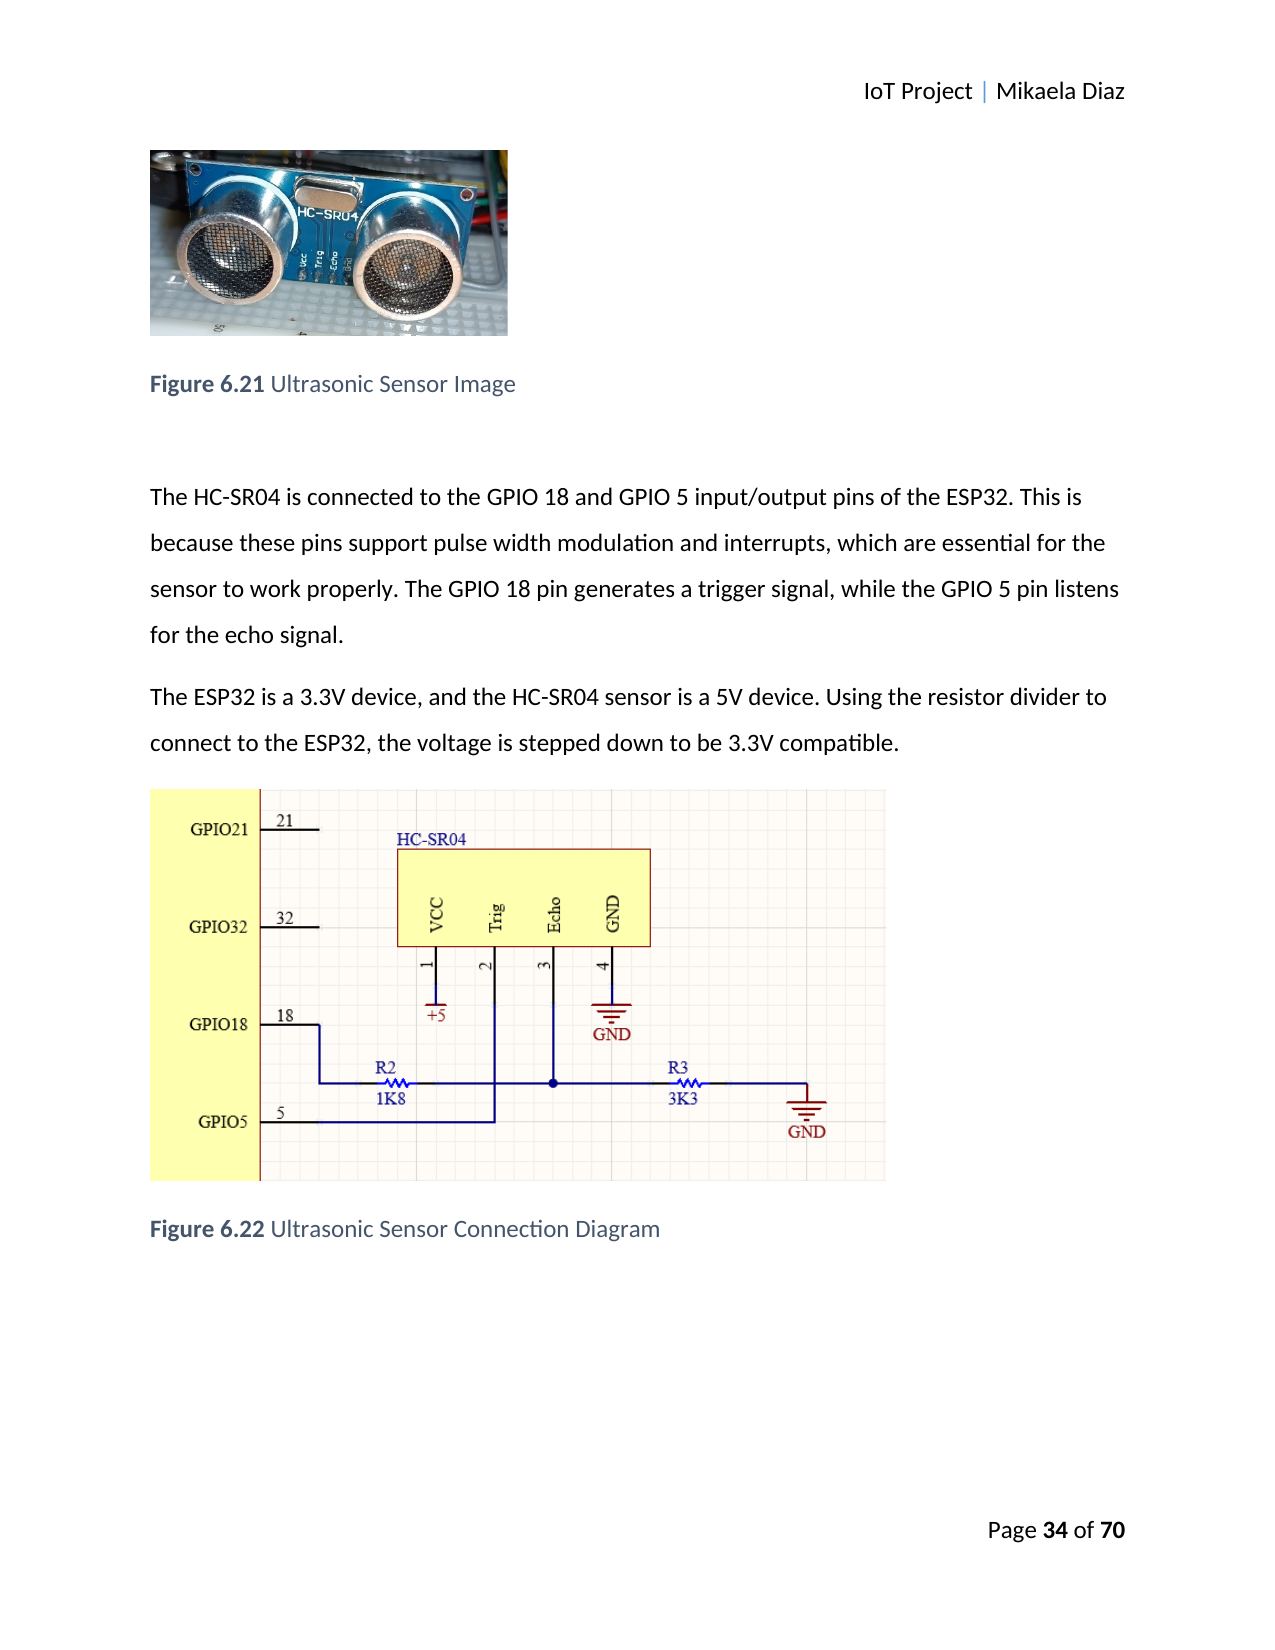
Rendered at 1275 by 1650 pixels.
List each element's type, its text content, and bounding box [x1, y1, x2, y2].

picture [150, 789, 887, 1181]
text The ESP32 is a 3.3V device, and the HC-SR04 sensor is a 5V device. Using the resistor divider to connect to the ESP32, the voltage is stepped down to be 3.3V compatible. [150, 681, 1125, 757]
text Figure 6.21 Ultrasonic Sensor Image [150, 368, 1125, 398]
text Figure 6.22 Ultrasonic Sensor Connection Diagram [150, 1213, 1125, 1243]
text The HC-SR04 is connected to the GPIO 18 and GPIO 5 input/output pins of the ESP32. This is because these pins support pulse width modulation and interrupts, which are essential for the sensor to work properly. The GPIO 18 pin generates a trigger signal, while the GPIO 5 pin listens for the echo signal. [150, 482, 1125, 649]
picture [150, 150, 508, 336]
